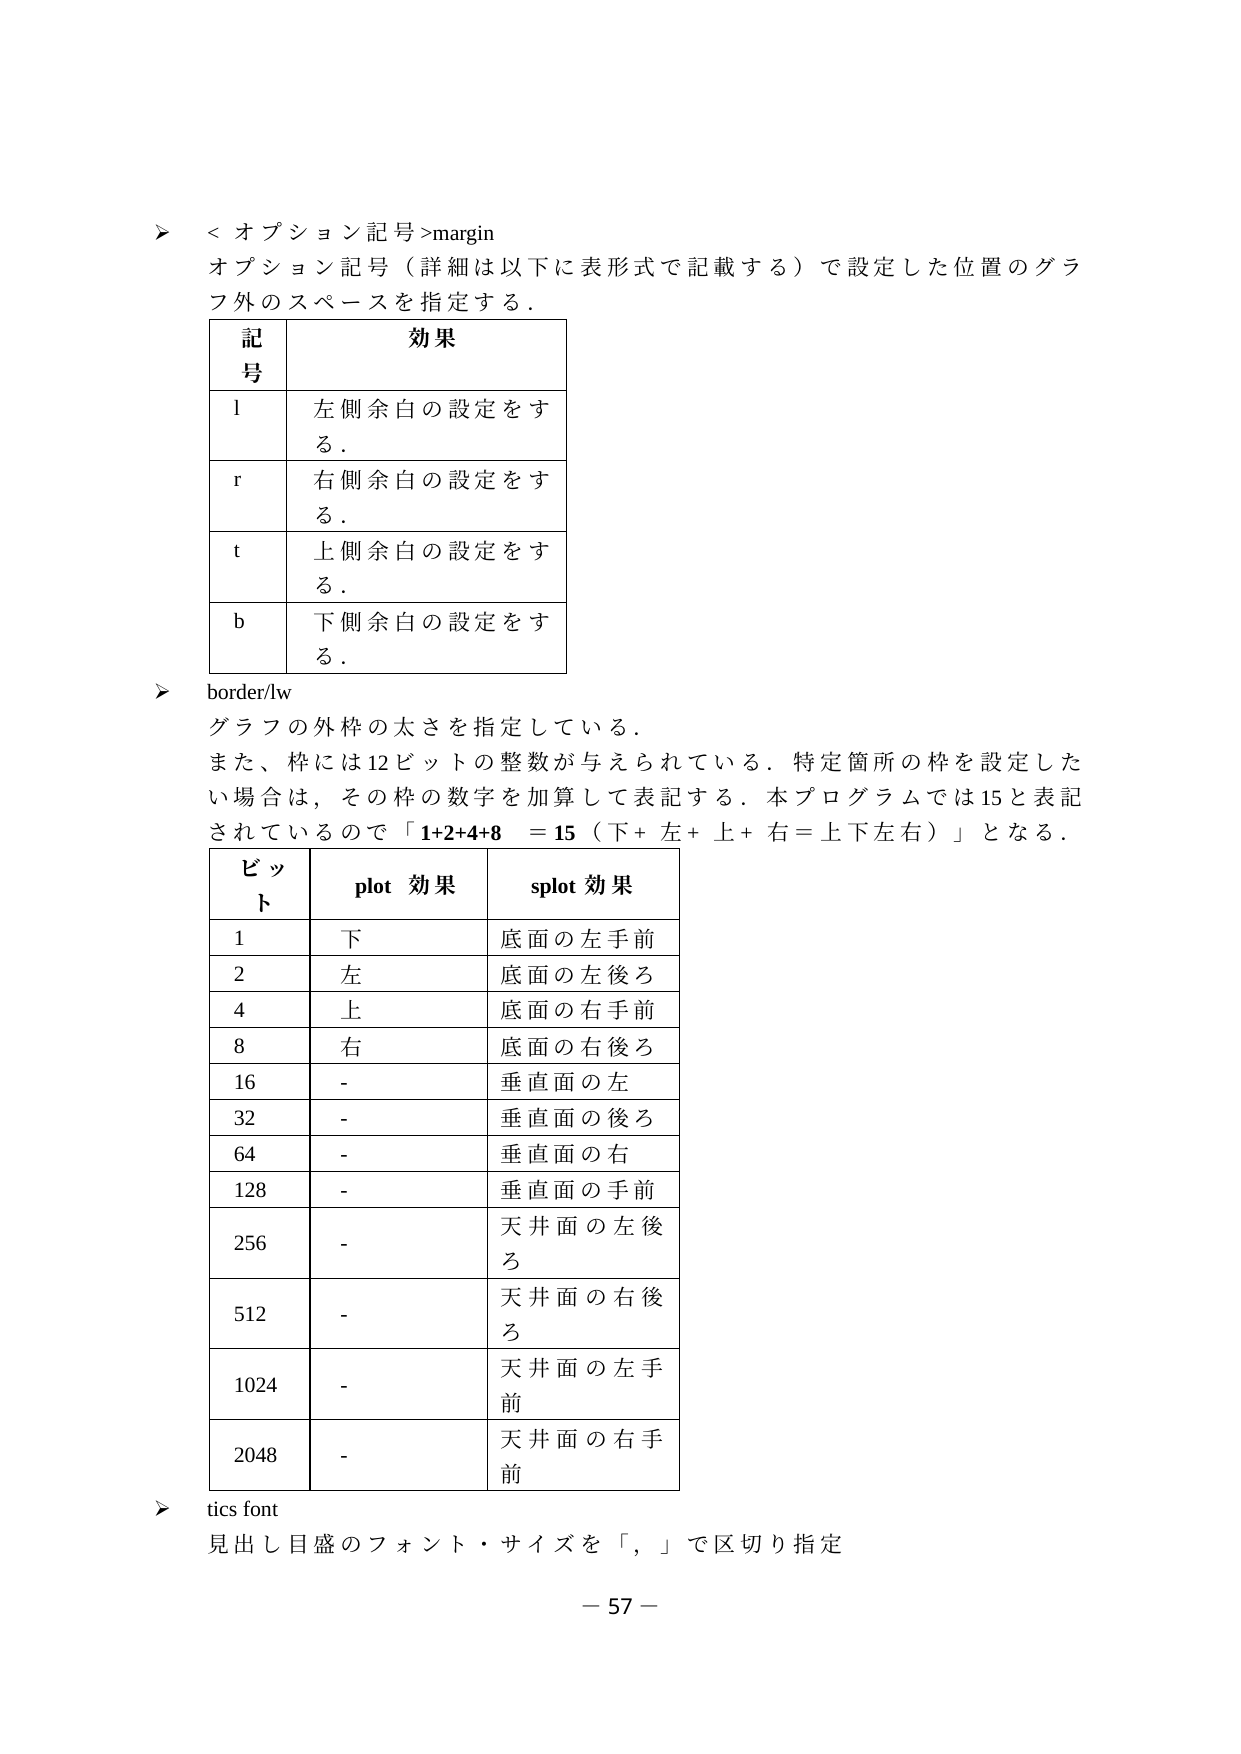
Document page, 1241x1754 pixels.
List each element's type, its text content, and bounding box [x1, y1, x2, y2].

table_cell t [210, 532, 286, 602]
table_header 効果 [287, 320, 566, 389]
list tics font [153, 1491, 1087, 1526]
table_header plot効果 [311, 849, 487, 919]
table_cell 下側余白の設定をする． [287, 603, 566, 673]
table_cell 垂直面の後ろ [488, 1100, 679, 1135]
table_cell 垂直面の左 [488, 1064, 679, 1099]
table_cell 天井面の右手前 [488, 1420, 679, 1490]
table_cell 右 [311, 1028, 487, 1063]
table_header 記号 [210, 320, 286, 389]
table_cell 256 [210, 1208, 309, 1277]
table_cell 垂直面の手前 [488, 1172, 679, 1207]
table_cell b [210, 603, 286, 673]
table_cell - [311, 1100, 487, 1135]
table_cell 底面の左後ろ [488, 956, 679, 991]
table_cell l [210, 391, 286, 460]
list また、枠には12ビットの整数が与えられている．特定箇所の枠を設定したい場合は，その枠の数字を加算して表記する．本プログラムでは15と表記されているので「1+2+4+8＝15（下+左+上+右＝上下左右）」となる． [197, 744, 1087, 848]
table_cell 上側余白の設定をする． [287, 532, 566, 602]
list 見出し目盛のフォント・サイズを「，」で区切り指定 [197, 1526, 1087, 1561]
table_cell 2048 [210, 1420, 309, 1490]
table_cell 天井面の左後ろ [488, 1208, 679, 1277]
table_cell - [311, 1349, 487, 1419]
list オプション記号（詳細は以下に表形式で記載する）で設定した位置のグラフ外のスペースを指定する． [197, 249, 1087, 319]
table_cell - [311, 1064, 487, 1099]
table_cell 4 [210, 992, 309, 1027]
table_header splot効果 [488, 849, 679, 919]
table_cell 128 [210, 1172, 309, 1207]
table_cell 垂直面の右 [488, 1136, 679, 1171]
table_cell 底面の左手前 [488, 920, 679, 955]
table_cell 下 [311, 920, 487, 955]
table_cell 64 [210, 1136, 309, 1171]
table_cell 16 [210, 1064, 309, 1099]
table_cell 1 [210, 920, 309, 955]
list <オプション記号>margin [153, 214, 1087, 249]
table_cell 上 [311, 992, 487, 1027]
table_cell 左 [311, 956, 487, 991]
table_header ビット [210, 849, 309, 919]
table_cell - [311, 1172, 487, 1207]
table_cell 1024 [210, 1349, 309, 1419]
table_cell r [210, 461, 286, 531]
table_cell 天井面の右後ろ [488, 1279, 679, 1348]
table_cell - [311, 1208, 487, 1277]
table_cell 底面の右後ろ [488, 1028, 679, 1063]
list border/lw [153, 674, 1087, 709]
table_cell 32 [210, 1100, 309, 1135]
table_cell 8 [210, 1028, 309, 1063]
table_cell - [311, 1420, 487, 1490]
table_cell 512 [210, 1279, 309, 1348]
table_cell 底面の右手前 [488, 992, 679, 1027]
table_cell 左側余白の設定をする． [287, 391, 566, 460]
table_cell 2 [210, 956, 309, 991]
list グラフの外枠の太さを指定している． [197, 709, 1087, 744]
table_cell 右側余白の設定をする． [287, 461, 566, 531]
table_cell 天井面の左手前 [488, 1349, 679, 1419]
table_cell - [311, 1279, 487, 1348]
table_cell - [311, 1136, 487, 1171]
